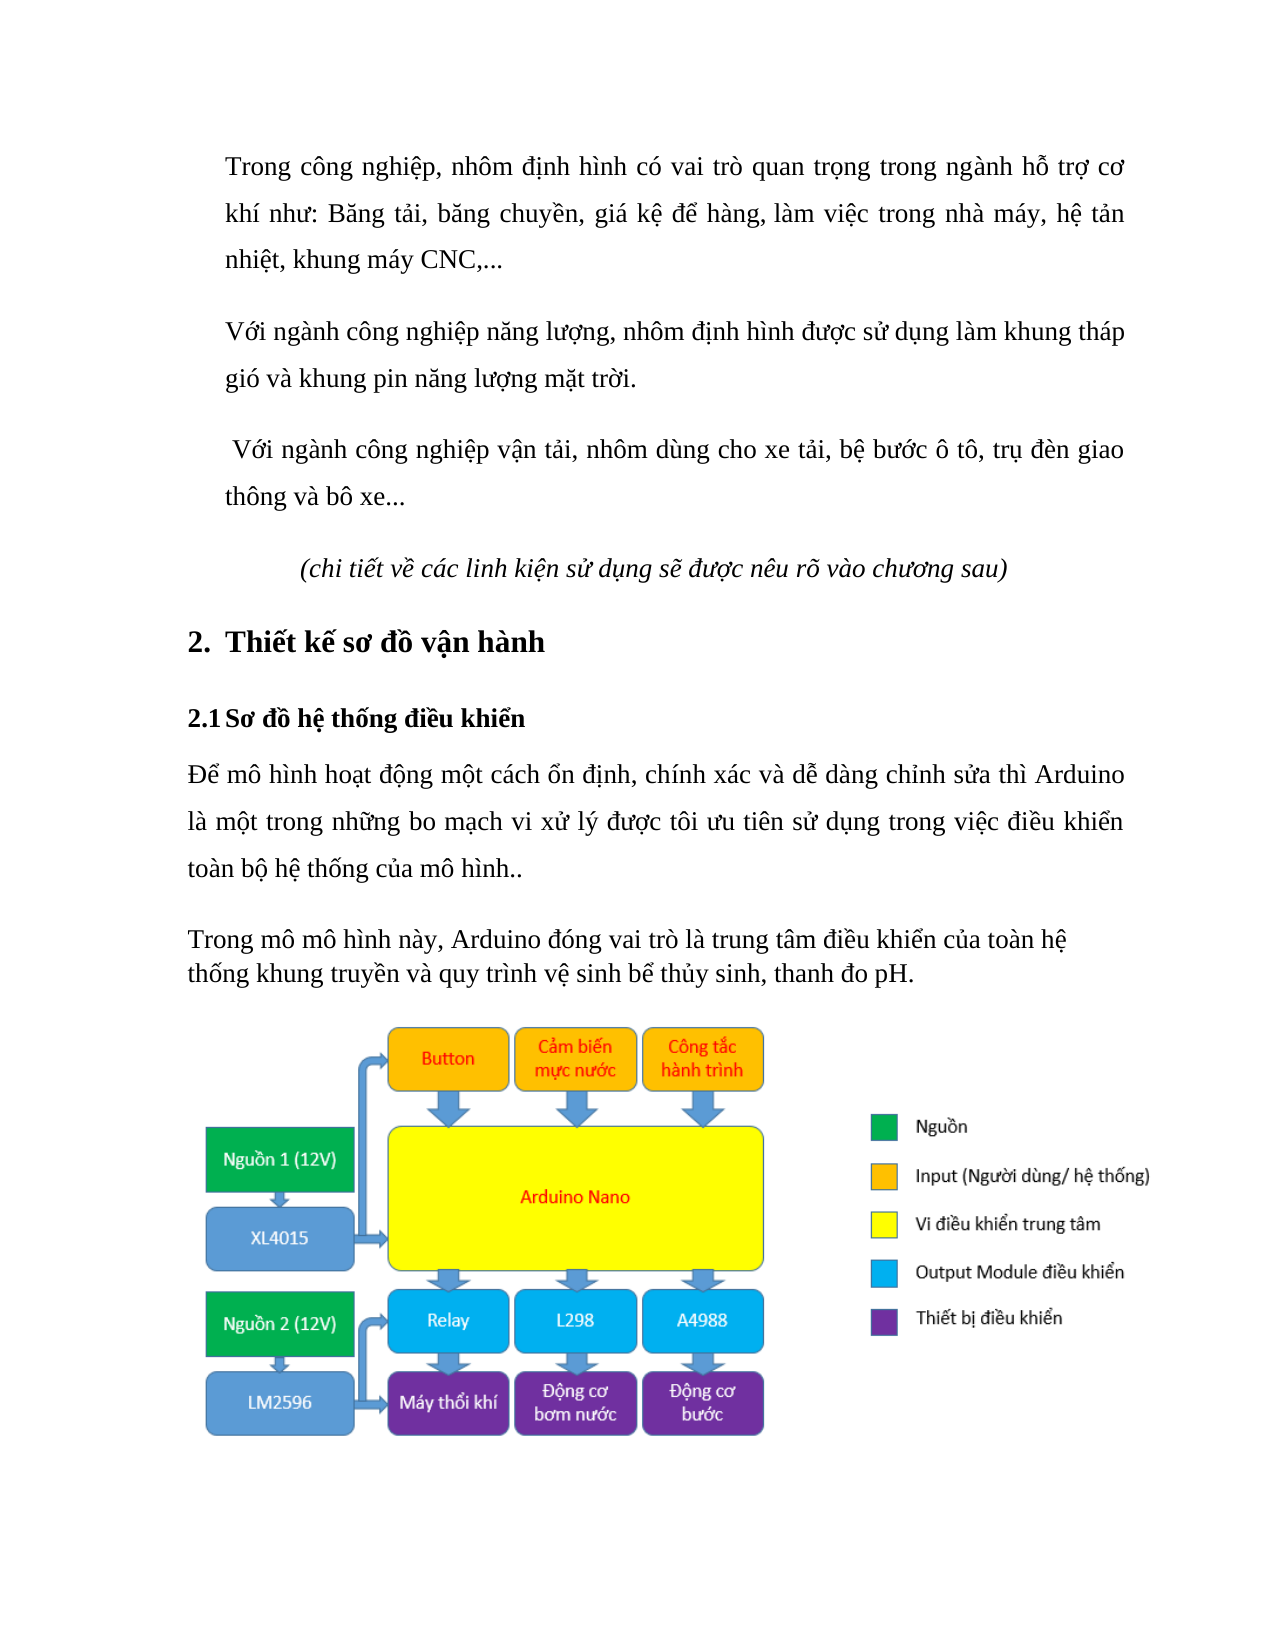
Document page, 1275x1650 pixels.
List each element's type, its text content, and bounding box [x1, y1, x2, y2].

subtitle Thiết kế sơ đồ vận hành [187, 623, 1125, 659]
list Sơ đồ hệ thống điều khiển [187, 702, 1125, 733]
text Với ngành công nghiệp năng lượng, nhôm định hình được sử dụng làm khung tháp gió và khung pin năng lượng mặt trời. [225, 315, 1125, 393]
picture [187, 1007, 1163, 1457]
text (chi tiết về các linh kiện sử dụng sẽ được nêu rõ vào chương sau) [225, 552, 1125, 583]
text Để mô hình hoạt động một cách ổn định, chính xác và dễ dàng chỉnh sửa thì Arduino là một trong những bo mạch vi xử lý được tôi ưu tiên sử dụng trong việc điều khiển toàn bộ hệ thống của mô hình.. [187, 758, 1125, 883]
text Trong mô mô hình này, Arduino đóng vai trò là trung tâm điều khiển của toàn hệ thống khung truyền và quy trình vệ sinh bể thủy sinh, thanh đo pH. [187, 923, 1125, 988]
text Với ngành công nghiệp vận tải, nhôm dùng cho xe tải, bệ bước ô tô, trụ đèn giao thông và bô xe... [225, 433, 1125, 511]
text Trong công nghiệp, nhôm định hình có vai trò quan trọng trong ngành hỗ trợ cơ khí như: Băng tải, băng chuyền, giá kệ để hàng, làm việc trong nhà máy, hệ tản nhiệt, khung máy CNC,... [225, 150, 1125, 274]
